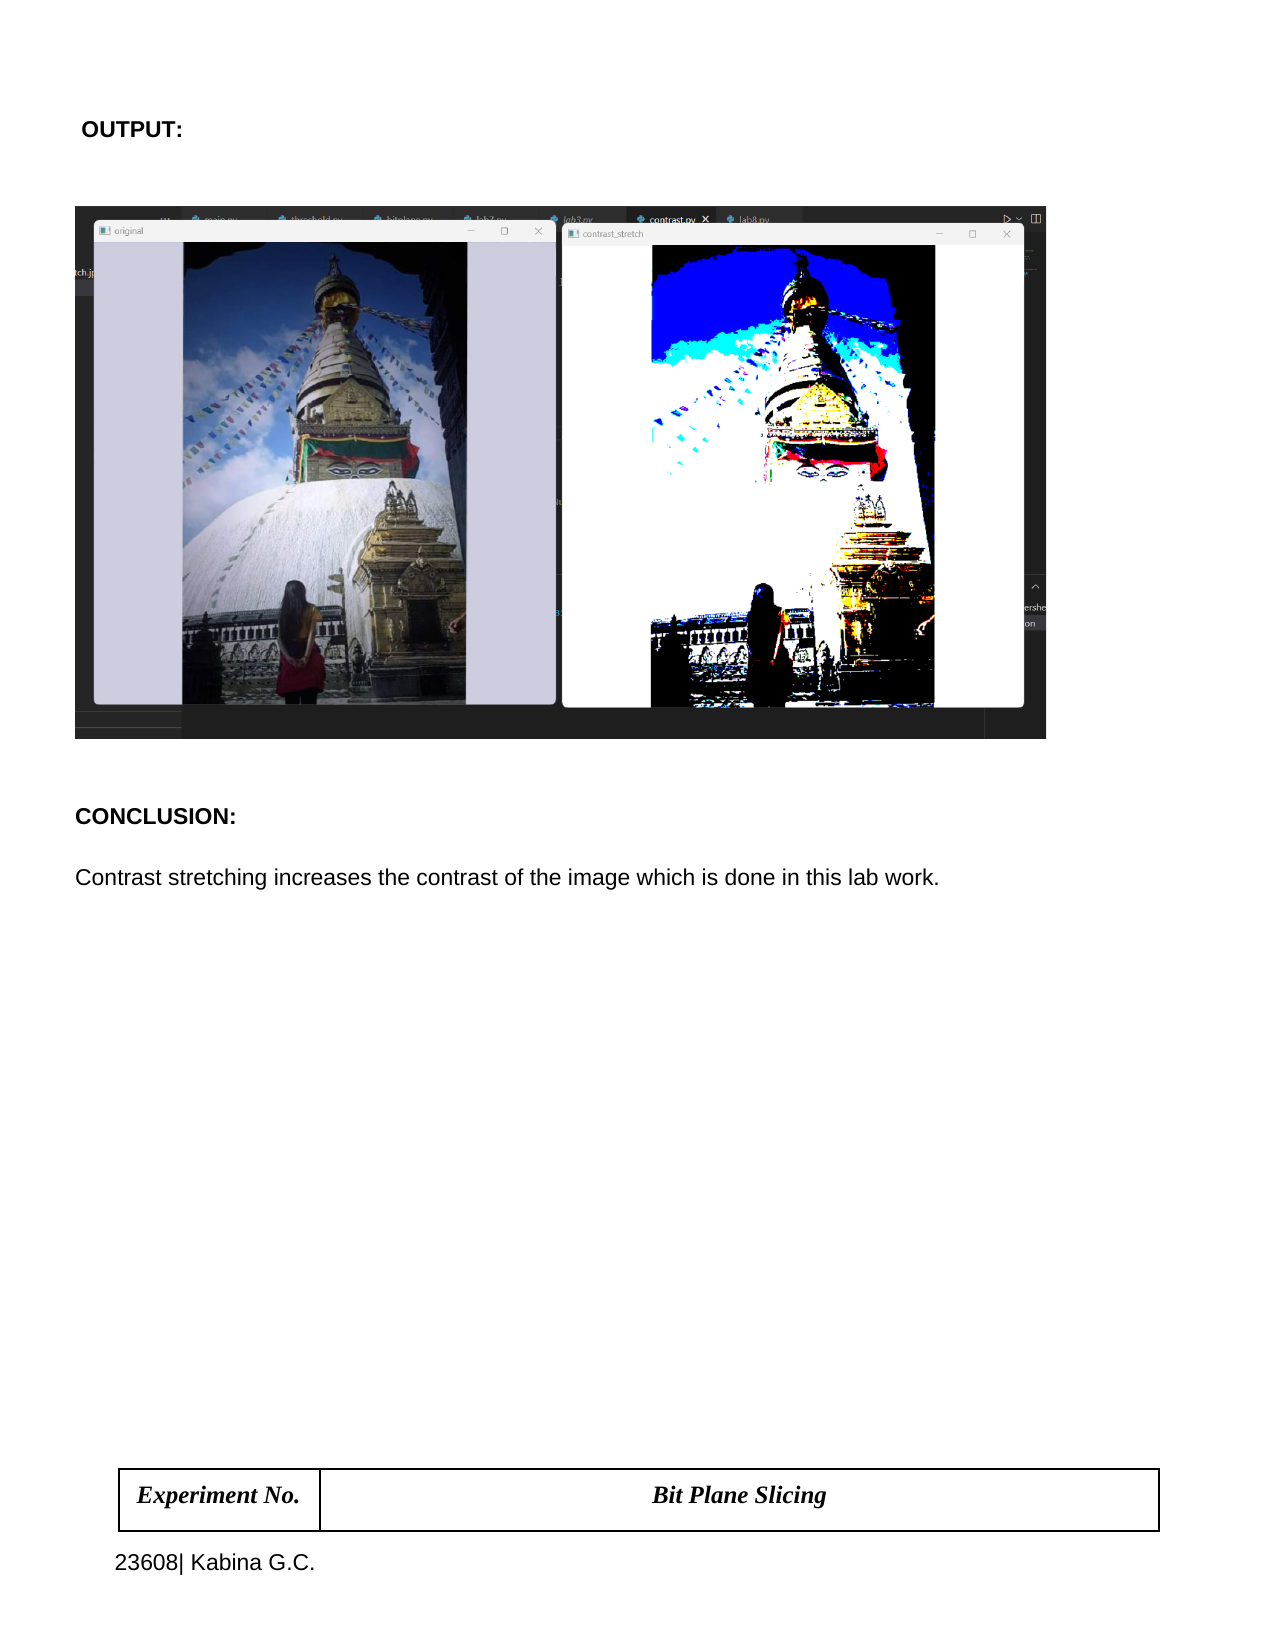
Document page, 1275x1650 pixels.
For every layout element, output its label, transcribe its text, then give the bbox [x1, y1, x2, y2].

table_header Bit Plane Slicing [321, 1470, 1158, 1529]
text Contrast stretching increases the contrast of the image which is done in this lab work. [0, 863, 1173, 890]
text CONCLUSION: [0, 803, 1173, 829]
text OUTPUT: [0, 116, 1173, 142]
picture [75, 206, 1047, 739]
table_header Experiment No. 2 [120, 1470, 319, 1529]
